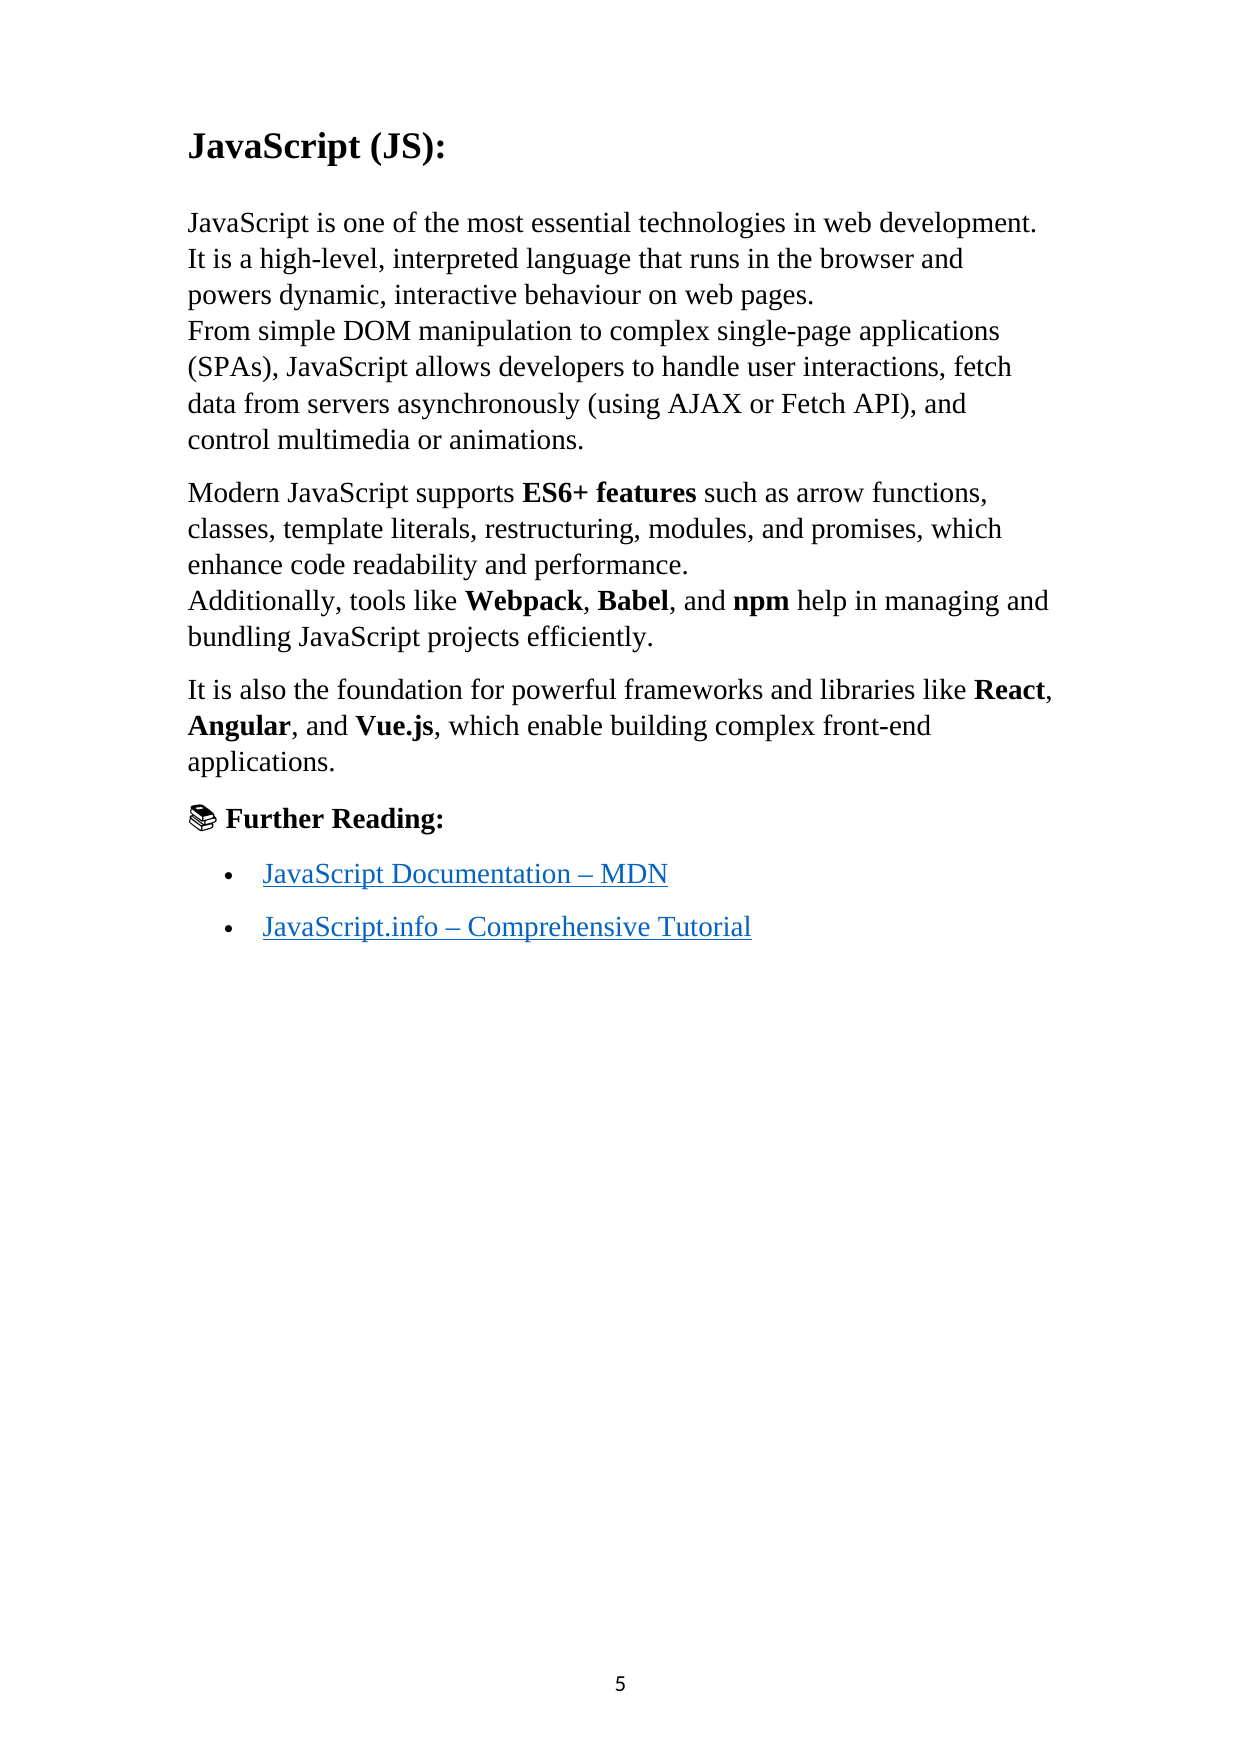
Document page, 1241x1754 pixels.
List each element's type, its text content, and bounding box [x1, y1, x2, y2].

text It is also the foundation for powerful frameworks and libraries like React, Angular, and Vue.js, which enable building complex front-end applications. [187, 672, 1053, 778]
text JavaScript (JS): [187, 124, 1053, 167]
text JavaScript is one of the most essential technologies in web development. It is a high-level, interpreted language that runs in the browser and powers dynamic, interactive behaviour on web pages. From simple DOM manipulation to complex single-page applications (SPAs), JavaScript allows developers to handle user interactions, fetch data from servers asynchronously (using AJAX or Fetch API), and control multimedia or animations. [187, 205, 1053, 455]
text Modern JavaScript supports ES6+ features such as arrow functions, classes, template literals, restructuring, modules, and promises, which enhance code readability and performance. Additionally, tools like Webpack, Babel, and npm help in managing and bundling JavaScript projects efficiently. [187, 475, 1053, 653]
text 📚 Further Reading: [187, 797, 1053, 837]
list JavaScript Documentation – MDN [225, 857, 1053, 890]
list JavaScript.info – Comprehensive Tutorial [225, 909, 1053, 943]
